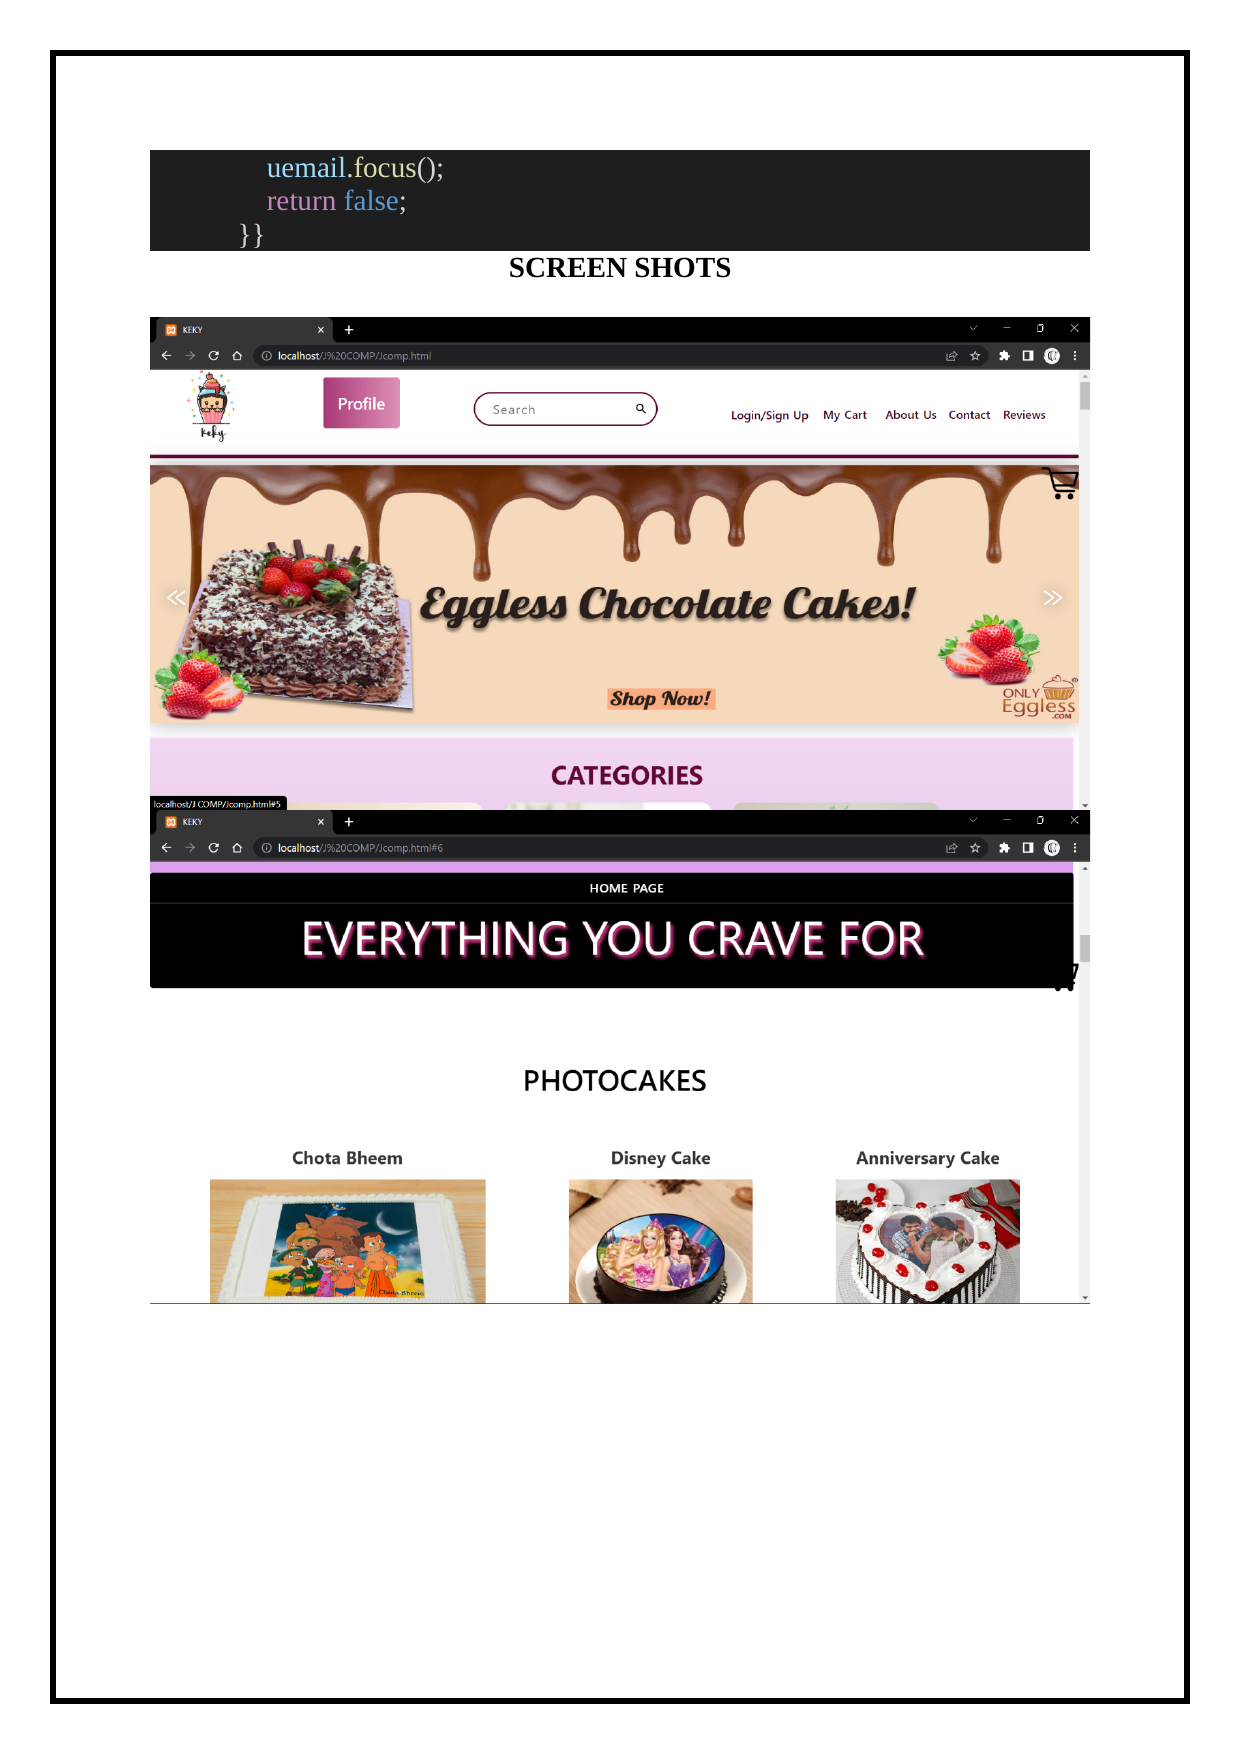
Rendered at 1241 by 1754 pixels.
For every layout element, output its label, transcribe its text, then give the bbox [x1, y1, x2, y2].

text SCREEN SHOTS [150, 251, 1090, 284]
text uemail.focus(); [150, 150, 1090, 183]
text return false; [150, 183, 1090, 217]
picture [150, 317, 1091, 1304]
text }} [150, 217, 1090, 251]
